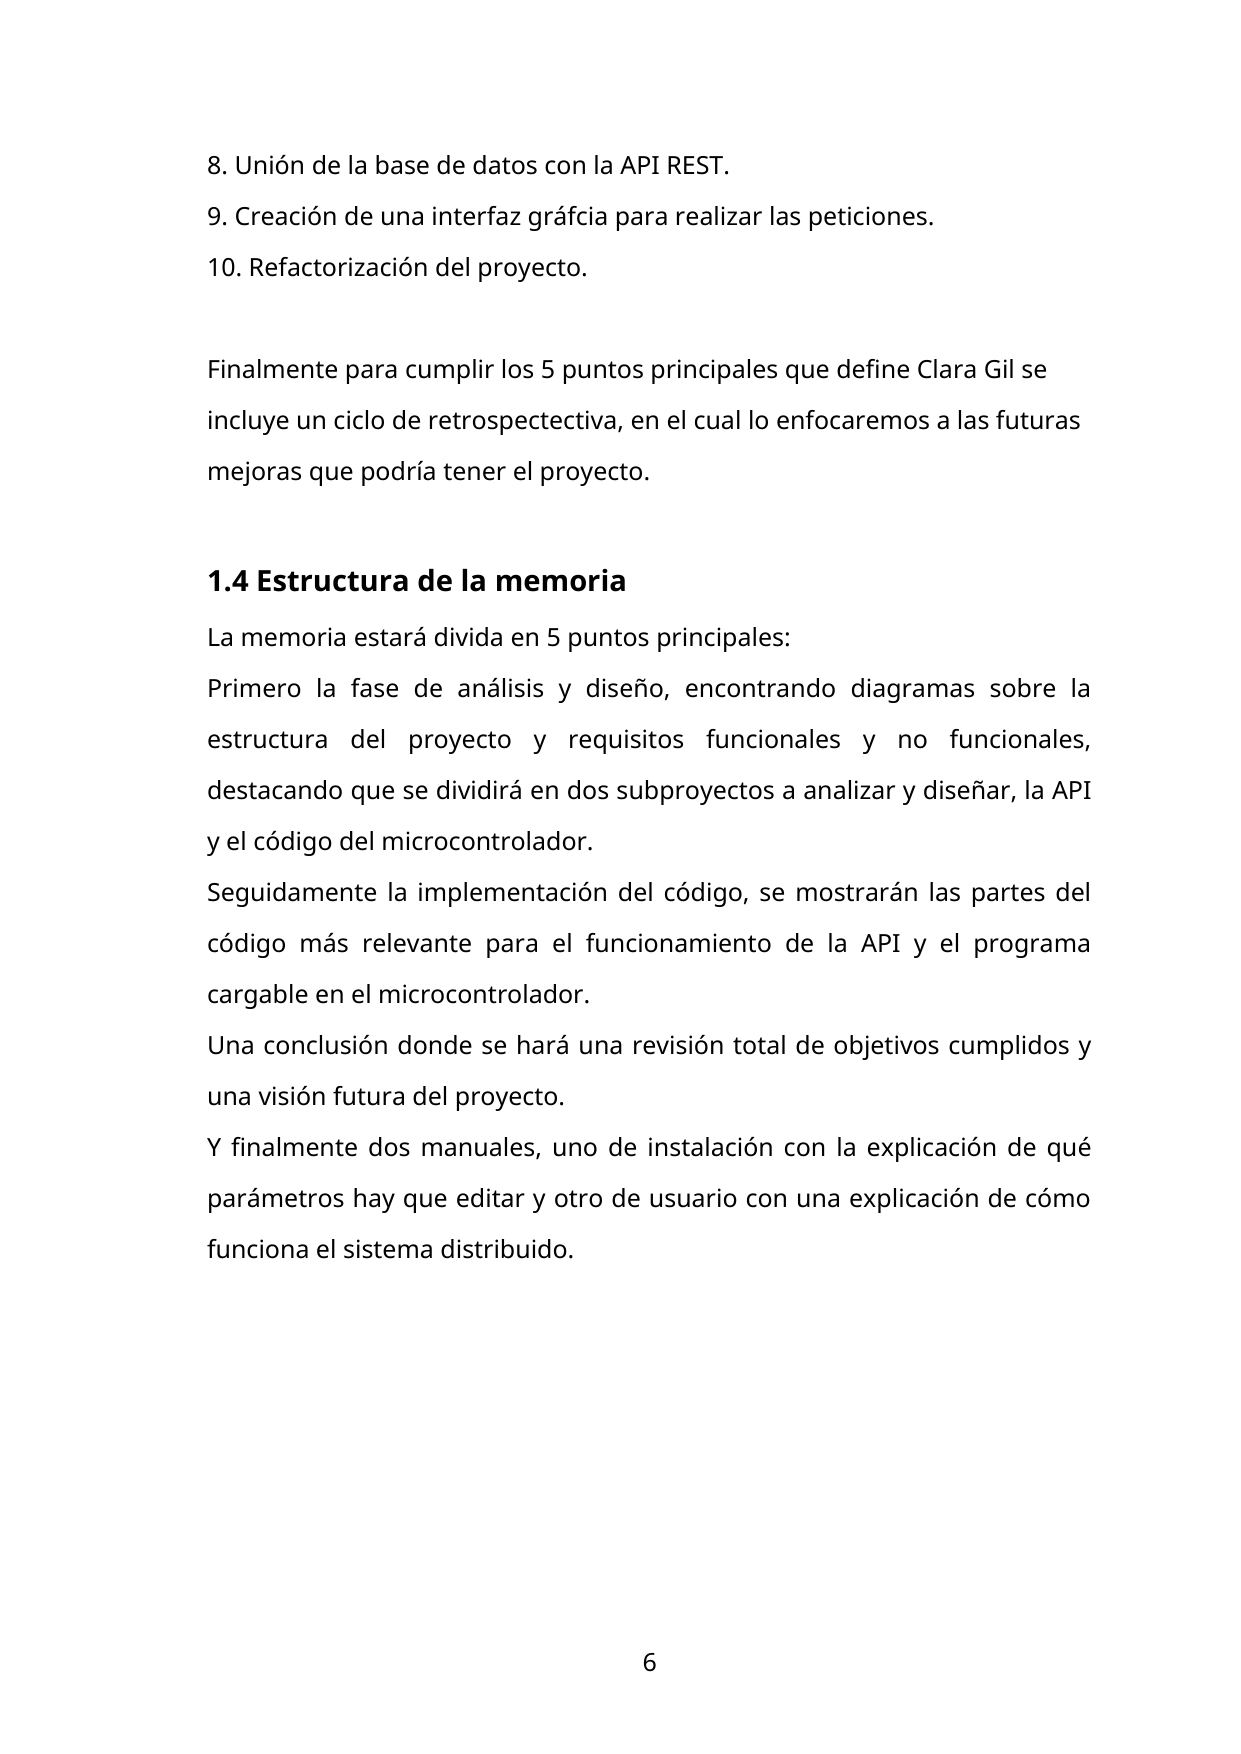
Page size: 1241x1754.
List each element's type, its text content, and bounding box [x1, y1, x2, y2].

text 10. Refactorización del proyecto. [207, 250, 1092, 284]
text Una conclusión donde se hará una revisión total de objetivos cumplidos y una visión futura del proyecto. [207, 1028, 1092, 1113]
text La memoria estará divida en 5 puntos principales: [207, 620, 1092, 654]
text Y finalmente dos manuales, uno de instalación con la explicación de qué parámetros hay que editar y otro de usuario con una explicación de cómo funciona el sistema distribuido. [207, 1130, 1092, 1266]
text Finalmente para cumplir los 5 puntos principales que define Clara Gil se incluye un ciclo de retrospectectiva, en el cual lo enfocaremos a las futuras mejoras que podría tener el proyecto. [207, 352, 1092, 488]
text Seguidamente la implementación del código, se mostrarán las partes del código más relevante para el funcionamiento de la API y el programa cargable en el microcontrolador. [207, 875, 1092, 1011]
text 9. Creación de una interfaz gráfcia para realizar las peticiones. [207, 199, 1092, 233]
text 1.4 Estructura de la memoria [207, 560, 1092, 600]
text 8. Unión de la base de datos con la API REST. [207, 148, 1092, 182]
text Primero la fase de análisis y diseño, encontrando diagramas sobre la estructura del proyecto y requisitos funcionales y no funcionales, destacando que se dividirá en dos subproyectos a analizar y diseñar, la API y el código del microcontrolador. [207, 671, 1092, 858]
